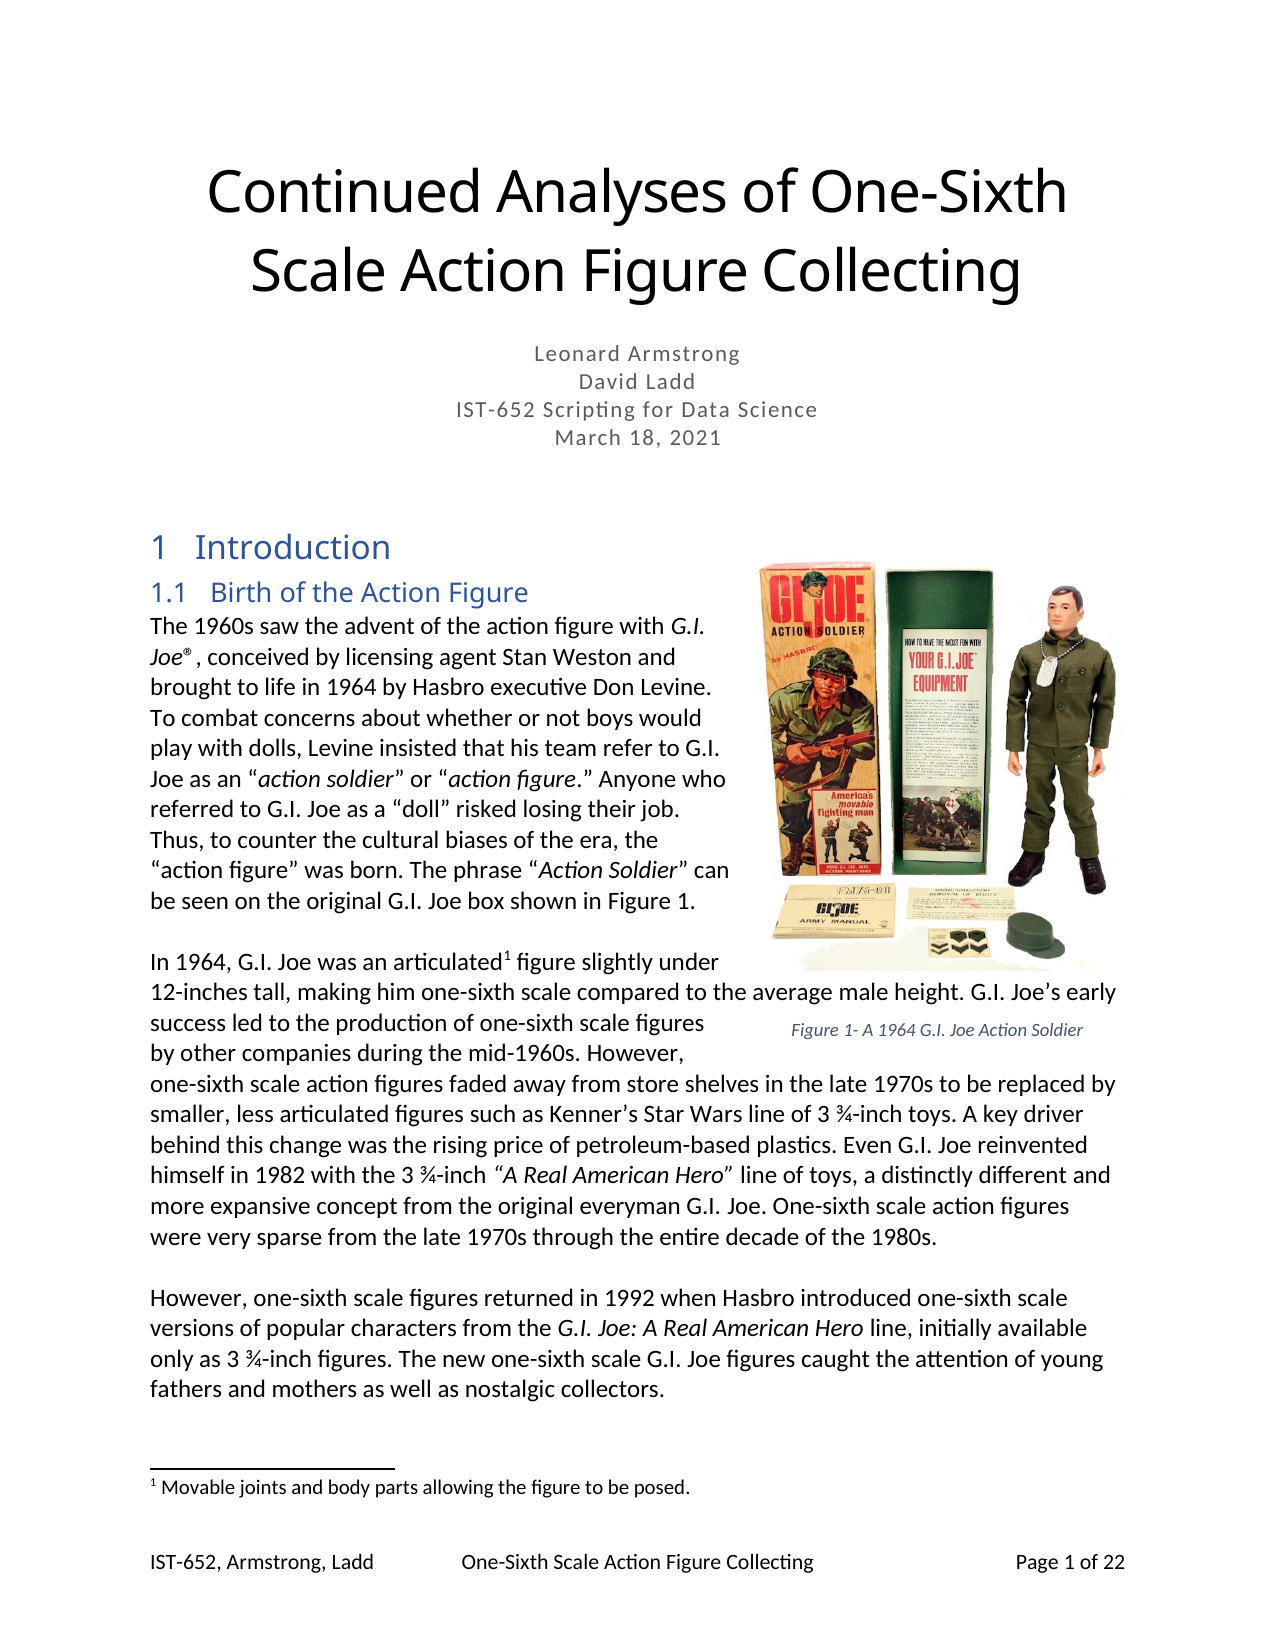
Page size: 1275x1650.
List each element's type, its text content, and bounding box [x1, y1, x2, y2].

subtitle Leonard Armstrong David Ladd IST-652 Scripting for Data Science March 18, 2021 [150, 339, 1125, 452]
title Continued Analyses of One-Sixth Scale Action Figure Collecting [150, 150, 1125, 309]
text The 1960s saw the advent of the action figure with G.I. Joe®, conceived by licensing agent Stan Weston and brought to life in 1964 by Hasbro executive Don Levine. To combat concerns about whether or not boys would play with dolls, Levine insisted that his team refer to G.I. Joe as an “action soldier” or “action figure.” Anyone who referred to G.I. Joe as a “doll” risked losing their job. Thus, to counter the cultural biases of the era, the “action figure” was born. The phrase “Action Soldier” can be seen on the original G.I. Joe box shown in Figure 1. [150, 610, 752, 915]
subtitle Introduction [150, 524, 1125, 569]
subtitle Birth of the Action Figure [150, 573, 752, 610]
text In 1964, G.I. Joe was an articulated figure slightly under 12-inches tall, making him one-sixth scale compared to the average male height. G.I. Joe’s early success led to the production of one-sixth scale figures by other companies during the mid-1960s. However, one-sixth scale action figures faded away from store shelves in the late 1970s to be replaced by smaller, less articulated figures such as Kenner’s Star Wars line of 3 ¾-inch toys. A key driver behind this change was the rising price of petroleum-based plastics. Even G.I. Joe reinvented himself in 1982 with the 3 ¾-inch “A Real American Hero” line of toys, a distinctly different and more expansive concept from the original everyman G.I. Joe. One-sixth scale action figures were very sparse from the late 1970s through the entire decade of the 1980s. [150, 946, 1125, 1251]
picture [752, 554, 1125, 971]
text However, one-sixth scale figures returned in 1992 when Hasbro introduced one-sixth scale versions of popular characters from the G.I. Joe: A Real American Hero line, initially available only as 3 ¾-inch figures. The new one-sixth scale G.I. Joe figures caught the attention of young fathers and mothers as well as nostalgic collectors. [150, 1282, 1125, 1404]
